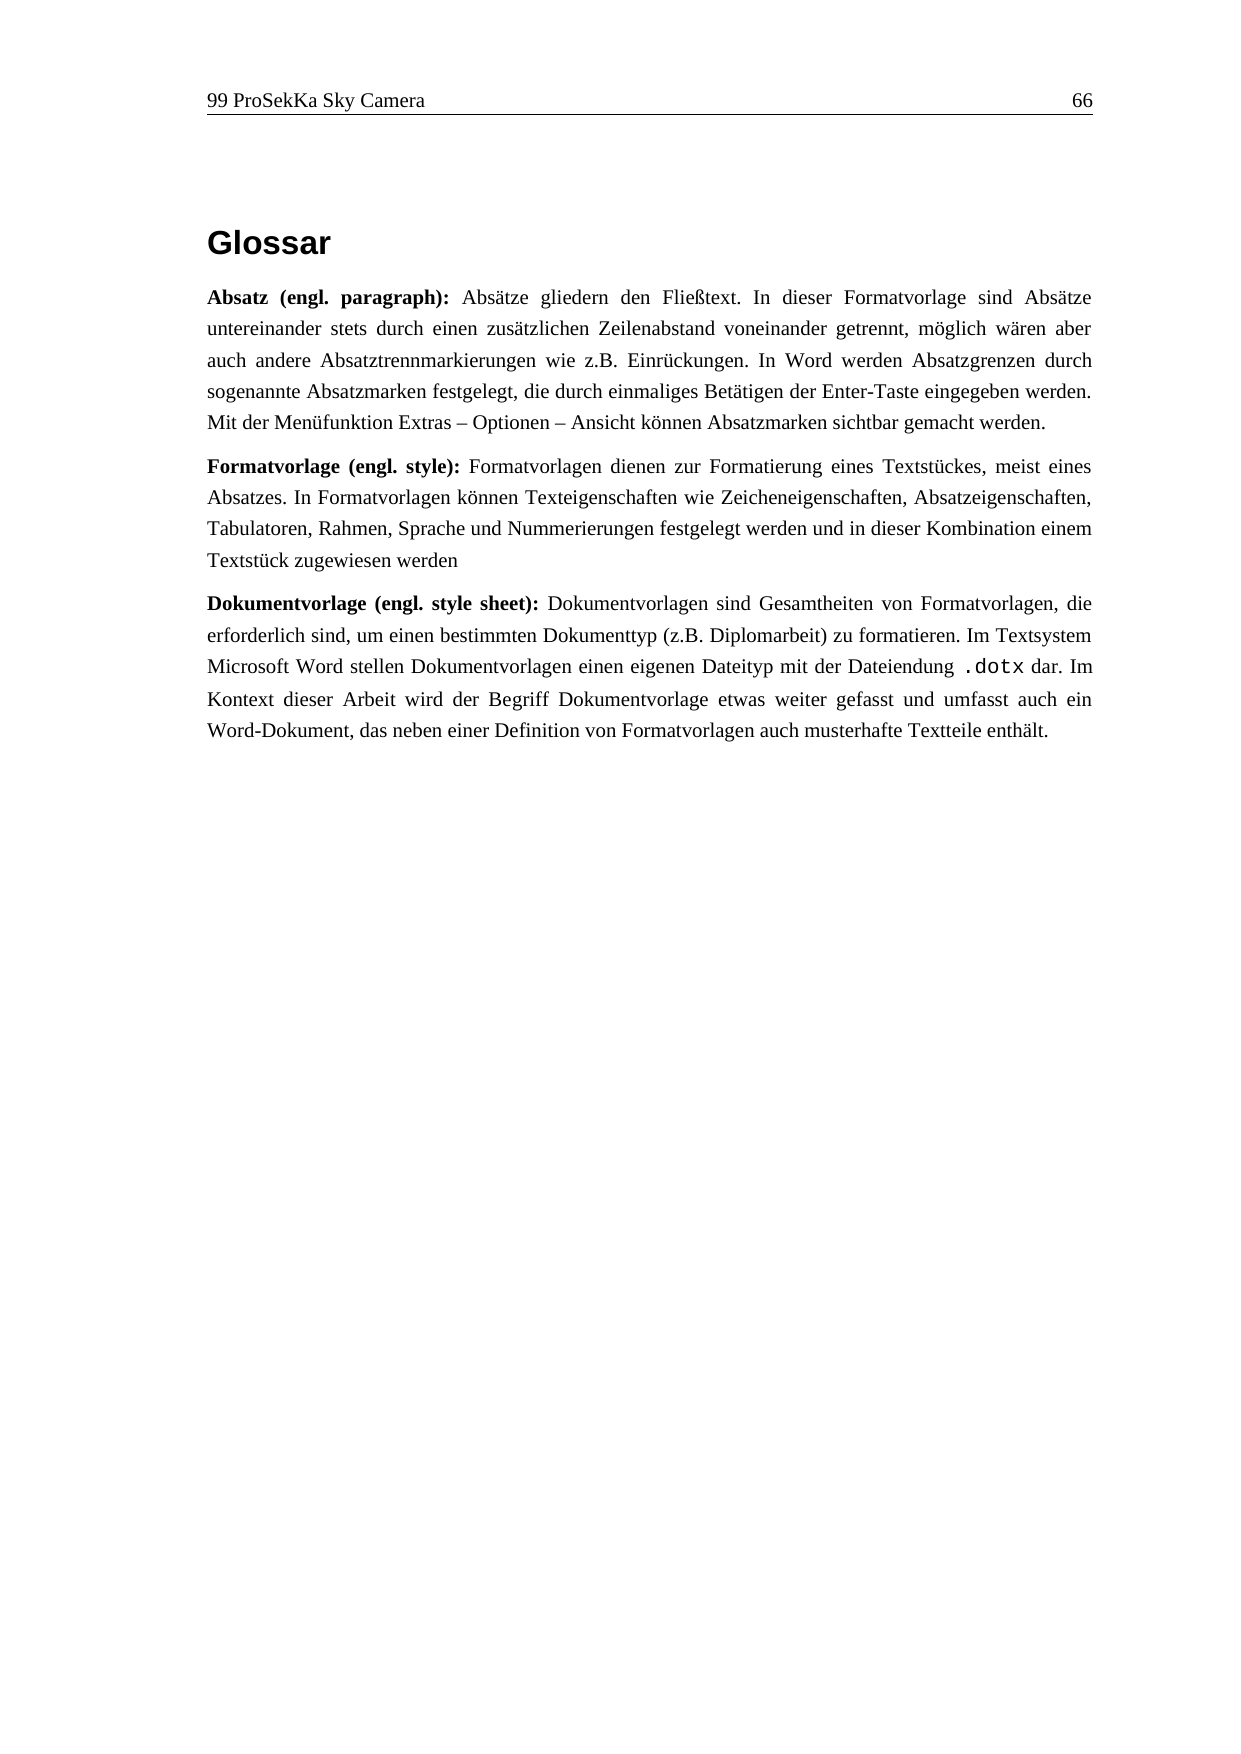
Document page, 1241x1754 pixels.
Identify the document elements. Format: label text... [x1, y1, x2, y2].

text Dokumentvorlage (engl. style sheet): Dokumentvorlagen sind Gesamtheiten von Formatvorlagen, die erforderlich sind, um einen bestimmten Dokumenttyp (z.B. Diplomarbeit) zu formatieren. Im Textsystem Microsoft Word stellen Dokumentvorlagen einen eigenen Dateityp mit der Dateiendung .dotx dar. Im Kontext dieser Arbeit wird der Begriff Dokumentvorlage etwas weiter gefasst und umfasst auch ein Word-Dokument, das neben einer Definition von Formatvorlagen auch musterhafte Textteile enthält. [207, 591, 1093, 742]
text Absatz (engl. paragraph): Absätze gliedern den Fließtext. In dieser Formatvorlage sind Absätze untereinander stets durch einen zusätzlichen Zeilenabstand voneinander getrennt, möglich wären aber auch andere Absatztrennmarkierungen wie z.B. Einrückungen. In Word werden Absatzgrenzen durch sogenannte Absatzmarken festgelegt, die durch einmaliges Betätigen der Enter-Taste eingegeben werden. Mit der Menüfunktion Extras – Optionen – Ansicht können Absatzmarken sichtbar gemacht werden. [207, 285, 1093, 434]
text Formatvorlage (engl. style): Formatvorlagen dienen zur Formatierung eines Textstückes, meist eines Absatzes. In Formatvorlagen können Texteigenschaften wie Zeicheneigenschaften, Absatzeigenschaften, Tabulatoren, Rahmen, Sprache und Nummerierungen festgelegt werden und in dieser Kombination einem Textstück zugewiesen werden [207, 454, 1093, 572]
subtitle Glossar [207, 223, 1093, 261]
